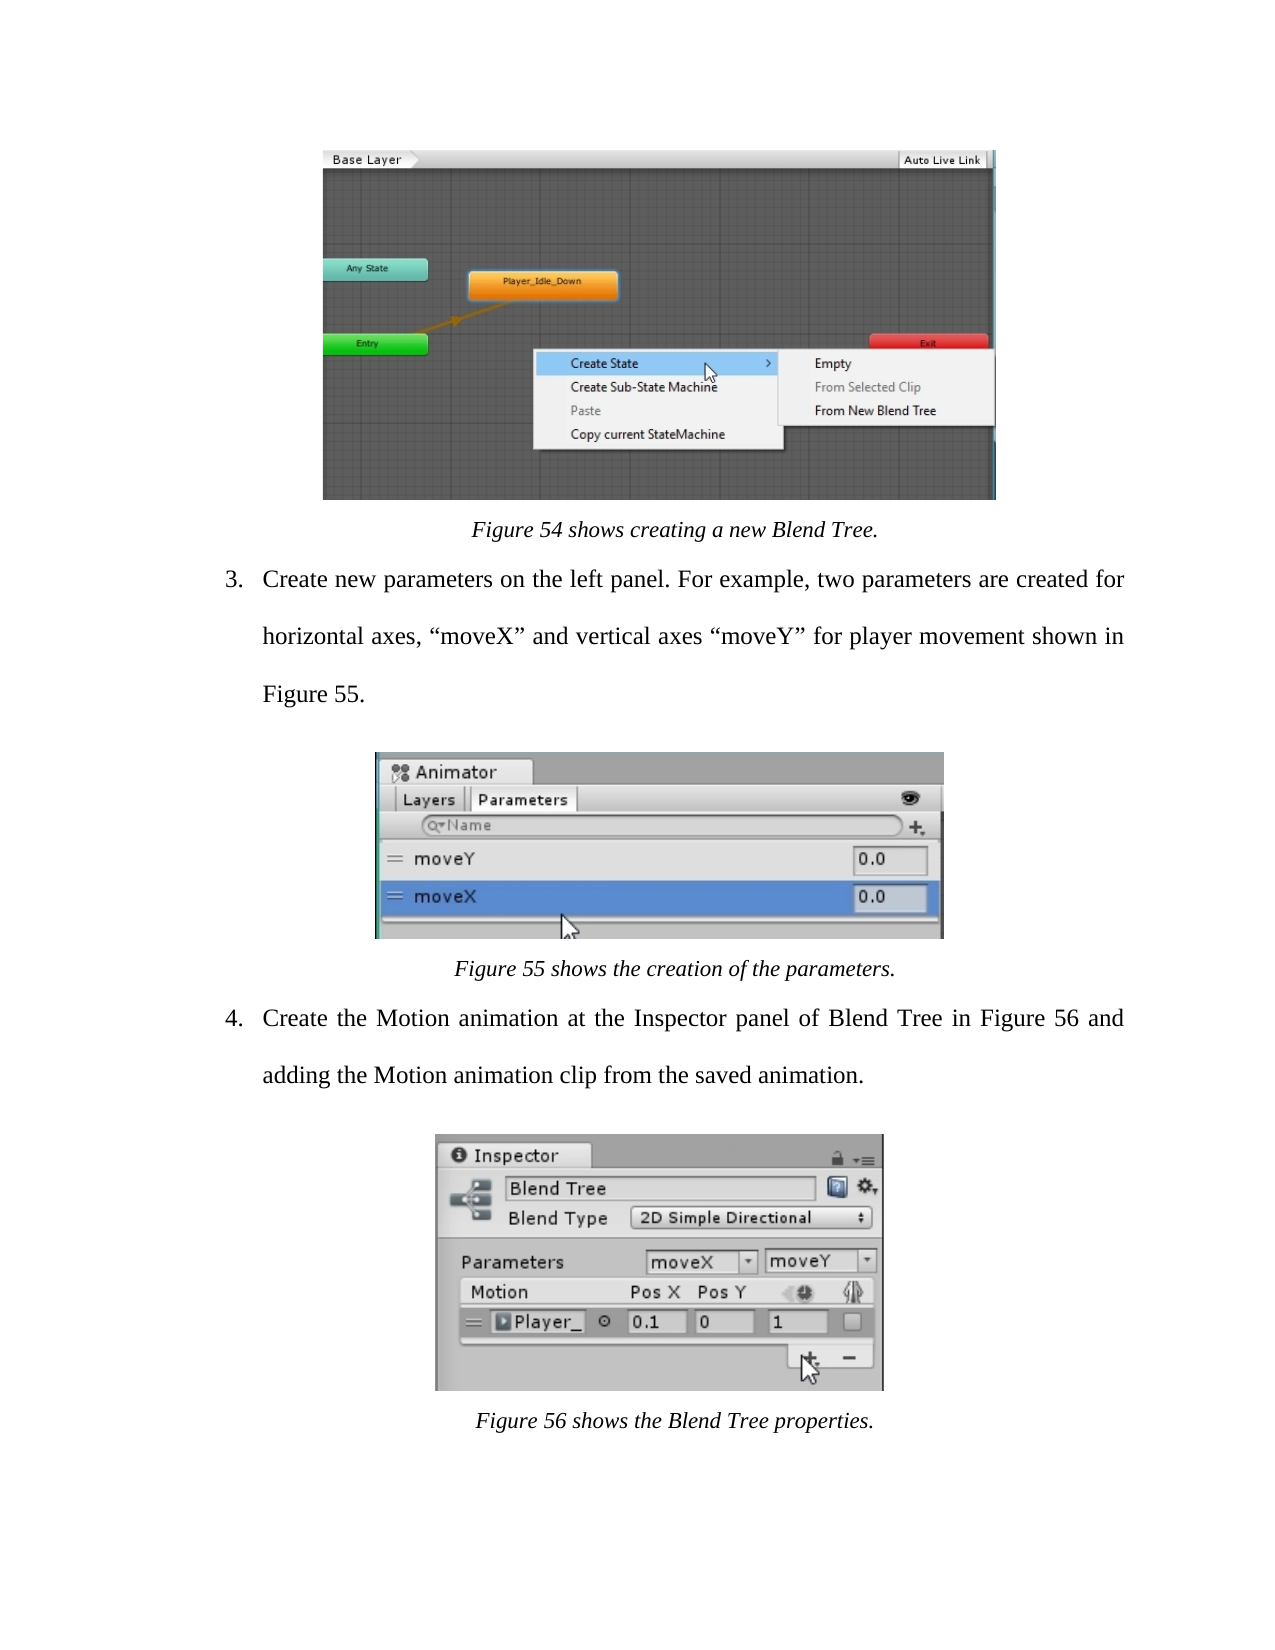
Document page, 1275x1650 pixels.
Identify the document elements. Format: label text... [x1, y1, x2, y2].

picture [375, 752, 944, 939]
picture [322, 150, 996, 500]
text Figure shows creating a new Blend Tree. [194, 516, 1125, 543]
text Figure shows the creation of the parameters. [194, 955, 1125, 982]
text Figure shows the Blend Tree properties. [194, 1407, 1125, 1433]
picture [435, 1134, 884, 1391]
list Create new parameters on the left panel. For example, two parameters are created for horizontal axes, “moveX” and vertical axes “moveY” for player movement shown in Figure 55. [225, 564, 1125, 707]
list Create the Motion animation at the Inspector panel of Blend Tree in Figure 56 and adding the Motion animation clip from the saved animation. [225, 1003, 1125, 1089]
